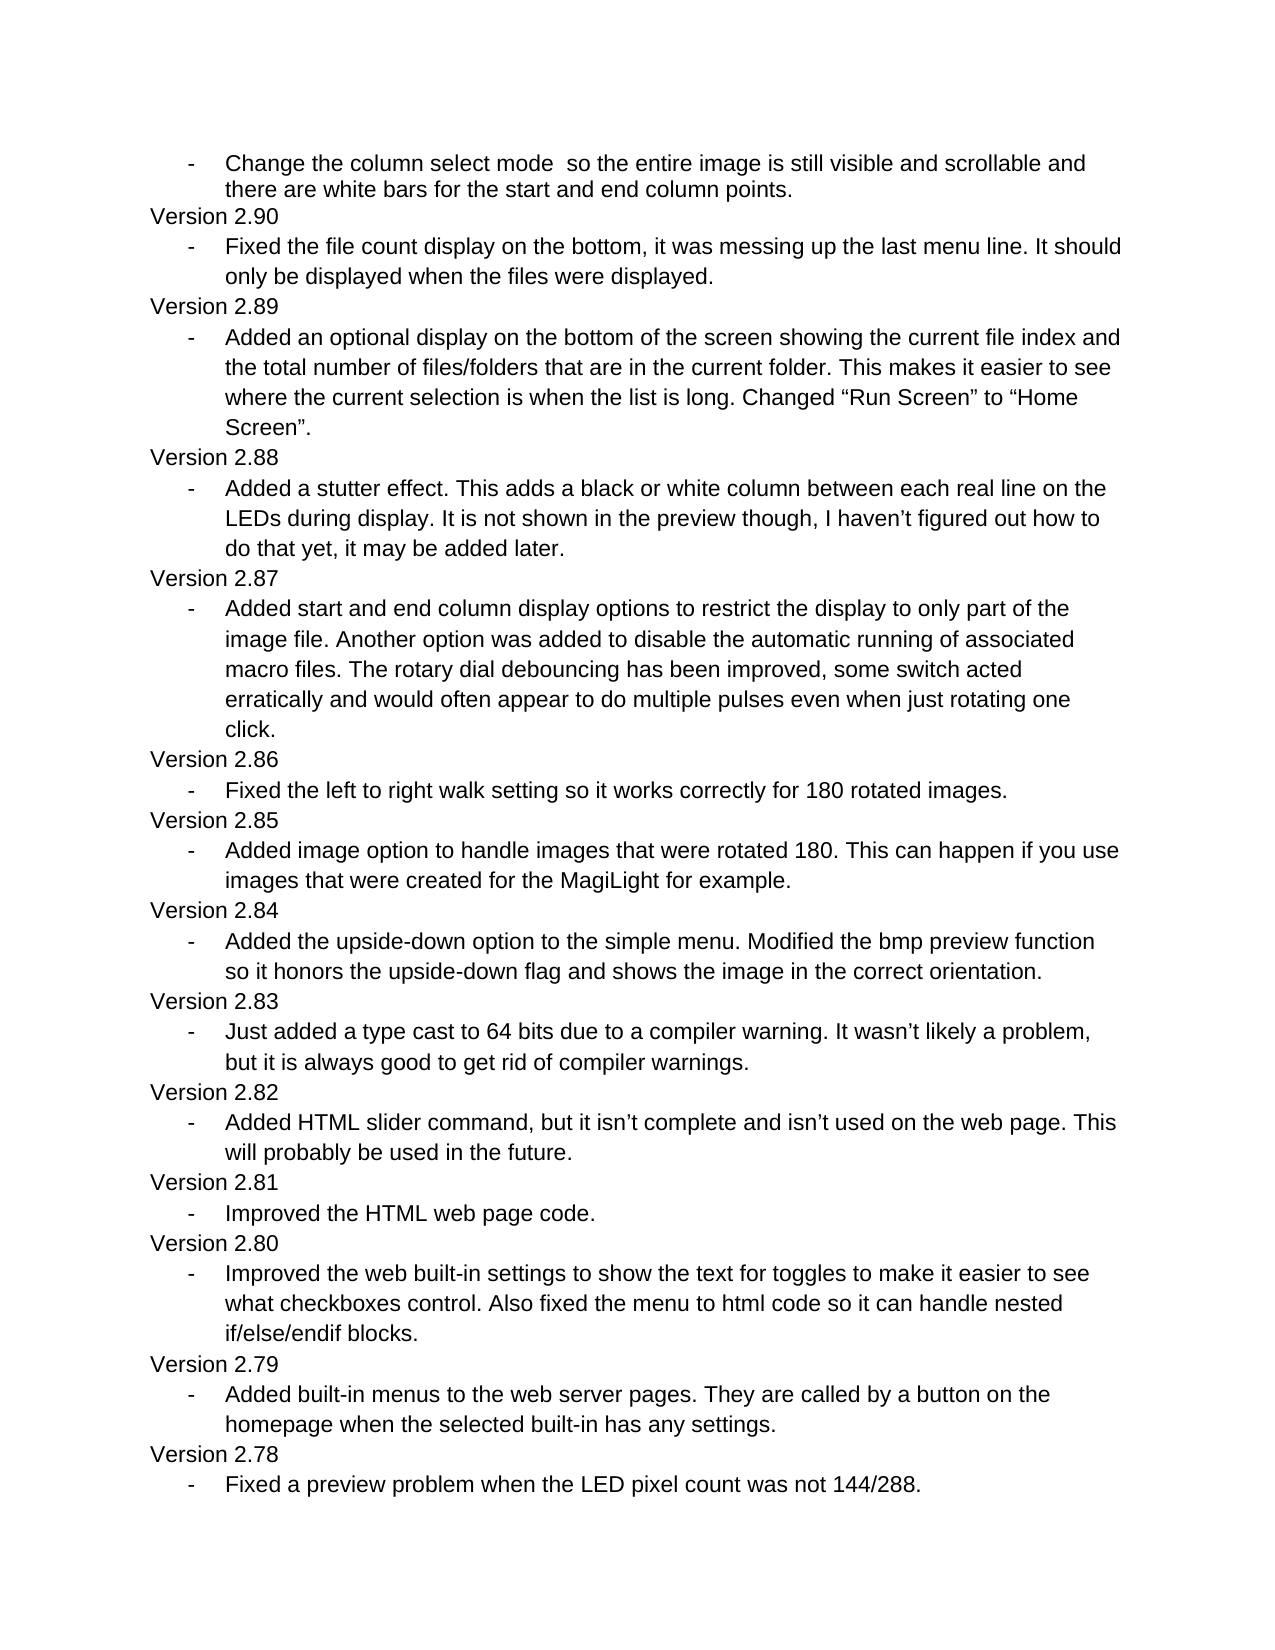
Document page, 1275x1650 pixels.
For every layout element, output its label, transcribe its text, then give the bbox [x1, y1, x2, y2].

text Version 2.84 [150, 897, 1125, 924]
text Version 2.83 [150, 988, 1125, 1014]
list Added image option to handle images that were rotated 180. This can happen if you use images that were created for the MagiLight for example. [187, 837, 1125, 894]
text Version 2.88 [150, 444, 1125, 471]
list Added a stutter effect. This adds a black or white column between each real line on the LEDs during display. It is not shown in the preview though, I haven’t figured out how to do that yet, it may be added later. [187, 474, 1125, 561]
text Version 2.79 [150, 1351, 1125, 1377]
list Improved the web built-in settings to show the text for toggles to make it easier to see what checkboxes control. Also fixed the menu to html code so it can handle nested if/else/endif blocks. [187, 1260, 1125, 1347]
list Just added a type cast to 64 bits due to a compiler warning. It wasn’t likely a problem, but it is always good to get rid of compiler warnings. [187, 1018, 1125, 1075]
text Version 2.80 [150, 1230, 1125, 1256]
text Version 2.87 [150, 565, 1125, 592]
text Version 2.90 [150, 203, 1125, 229]
text Version 2.82 [150, 1079, 1125, 1105]
list Added HTML slider command, but it isn’t complete and isn’t used on the web page. This will probably be used in the future. [187, 1109, 1125, 1166]
list Fixed the left to right walk setting so it works correctly for 180 rotated images. [187, 777, 1125, 803]
list Improved the HTML web page code. [187, 1199, 1125, 1226]
list Added an optional display on the bottom of the screen showing the current file index and the total number of files/folders that are in the current folder. This makes it easier to see where the current selection is when the list is long. Changed “Run Screen” to “Home Screen”. [187, 323, 1125, 441]
list Fixed the file count display on the bottom, it was messing up the last menu line. It should only be displayed when the files were displayed. [187, 233, 1125, 289]
list Fixed a preview problem when the LED pixel count was not 144/288. [187, 1471, 1125, 1498]
text Version 2.85 [150, 807, 1125, 833]
list Added start and end column display options to restrict the display to only part of the image file. Another option was added to disable the automatic running of associated macro files. The rotary dial debouncing has been improved, some switch acted erratically and would often appear to do multiple pulses even when just rotating one click. [187, 595, 1125, 743]
list Added built-in menus to the web server pages. They are called by a button on the homepage when the selected built-in has any settings. [187, 1381, 1125, 1437]
list Added the upside-down option to the simple menu. Modified the bmp preview function so it honors the upside-down flag and shows the image in the correct orientation. [187, 928, 1125, 984]
text Version 2.89 [150, 293, 1125, 320]
text Version 2.78 [150, 1441, 1125, 1468]
text Version 2.86 [150, 746, 1125, 773]
list Change the column select mode so the entire image is still visible and scrollable and there are white bars for the start and end column points. [187, 150, 1125, 203]
text Version 2.81 [150, 1169, 1125, 1196]
